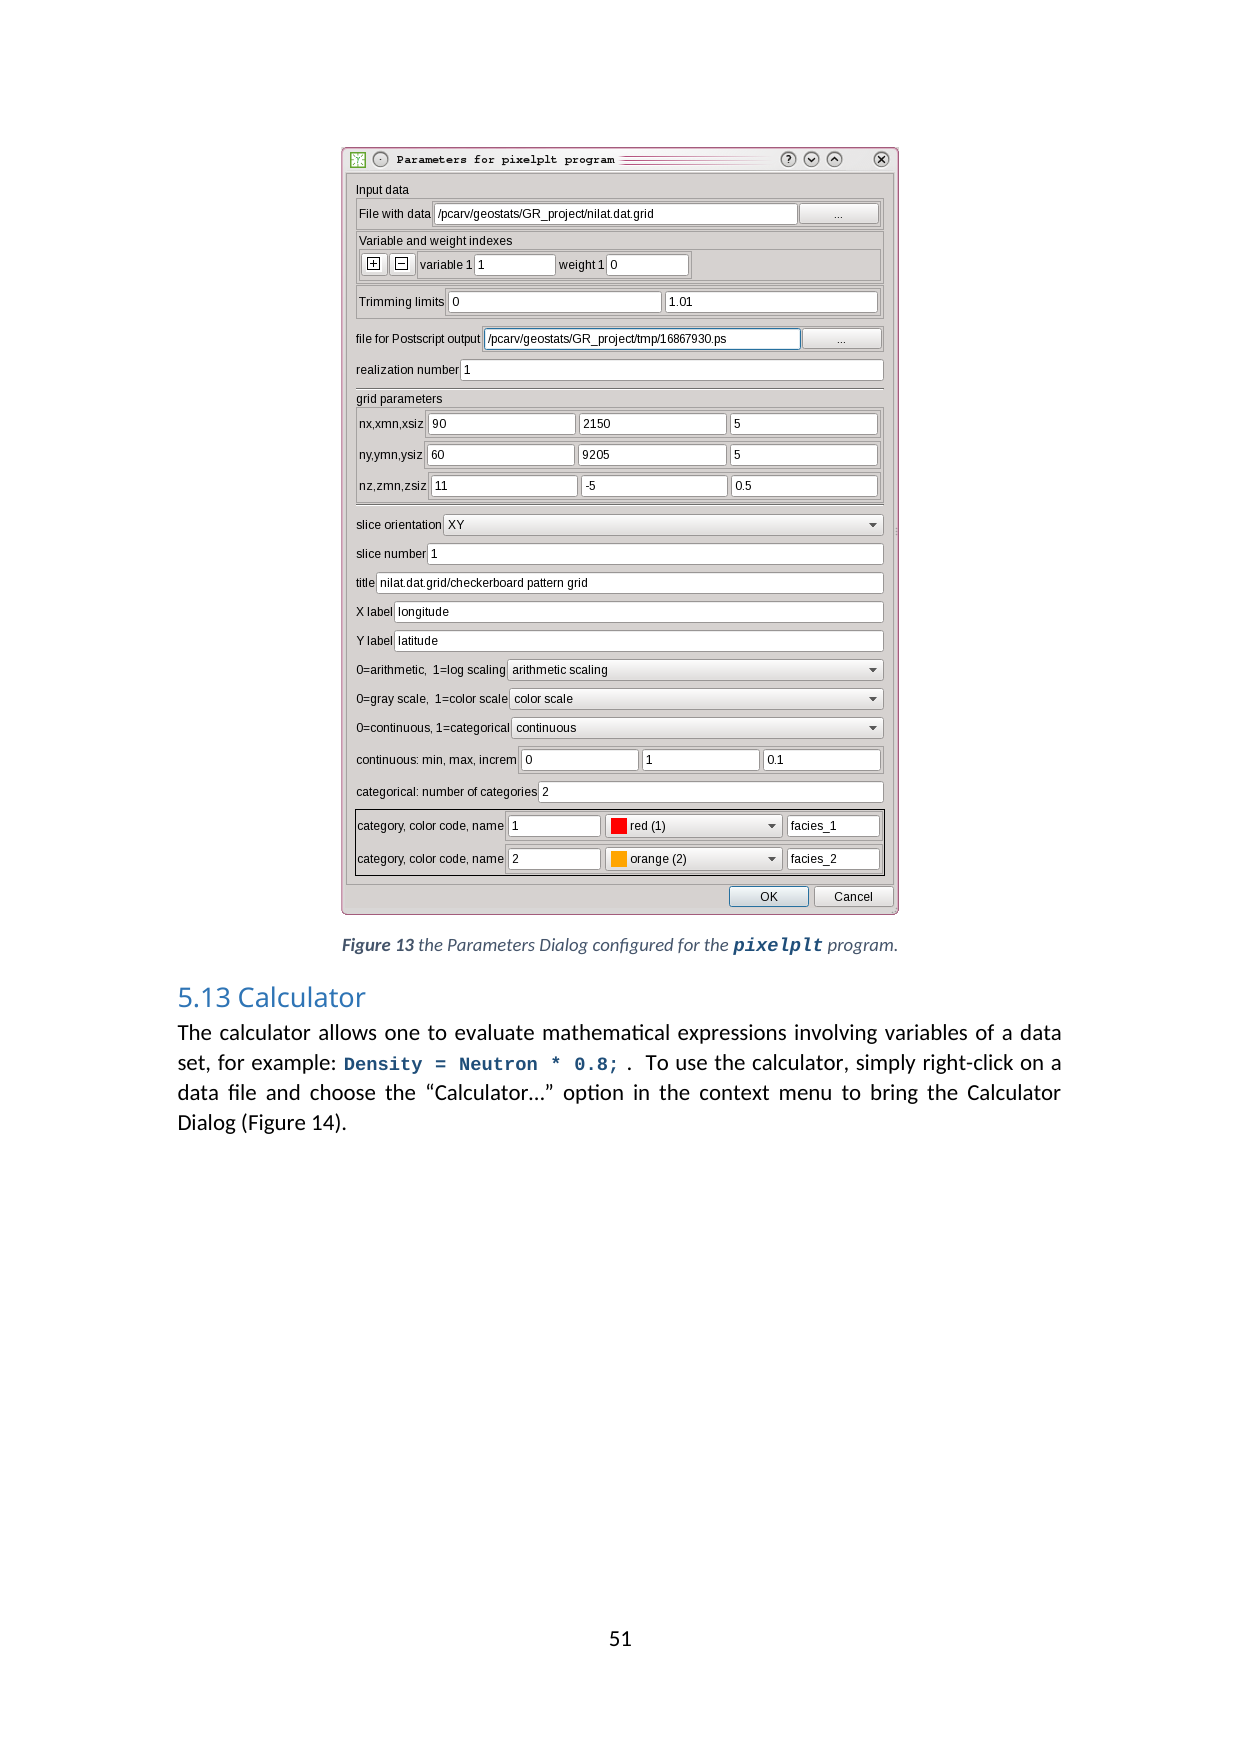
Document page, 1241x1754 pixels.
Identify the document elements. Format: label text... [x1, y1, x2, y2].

subtitle Calculator [177, 978, 1063, 1015]
picture [341, 147, 899, 915]
text Figure 13 the Parameters Dialog configured for the pixelplt program. [177, 933, 1063, 957]
text The calculator allows one to evaluate mathematical expressions involving variables of a data set, for example: Density = Neutron * 0.8; . To use the calculator, simply right-click on a data file and choose the “Calculator…” option in the context menu to bring the Calculator Dialog (Figure 14). [177, 1018, 1063, 1137]
